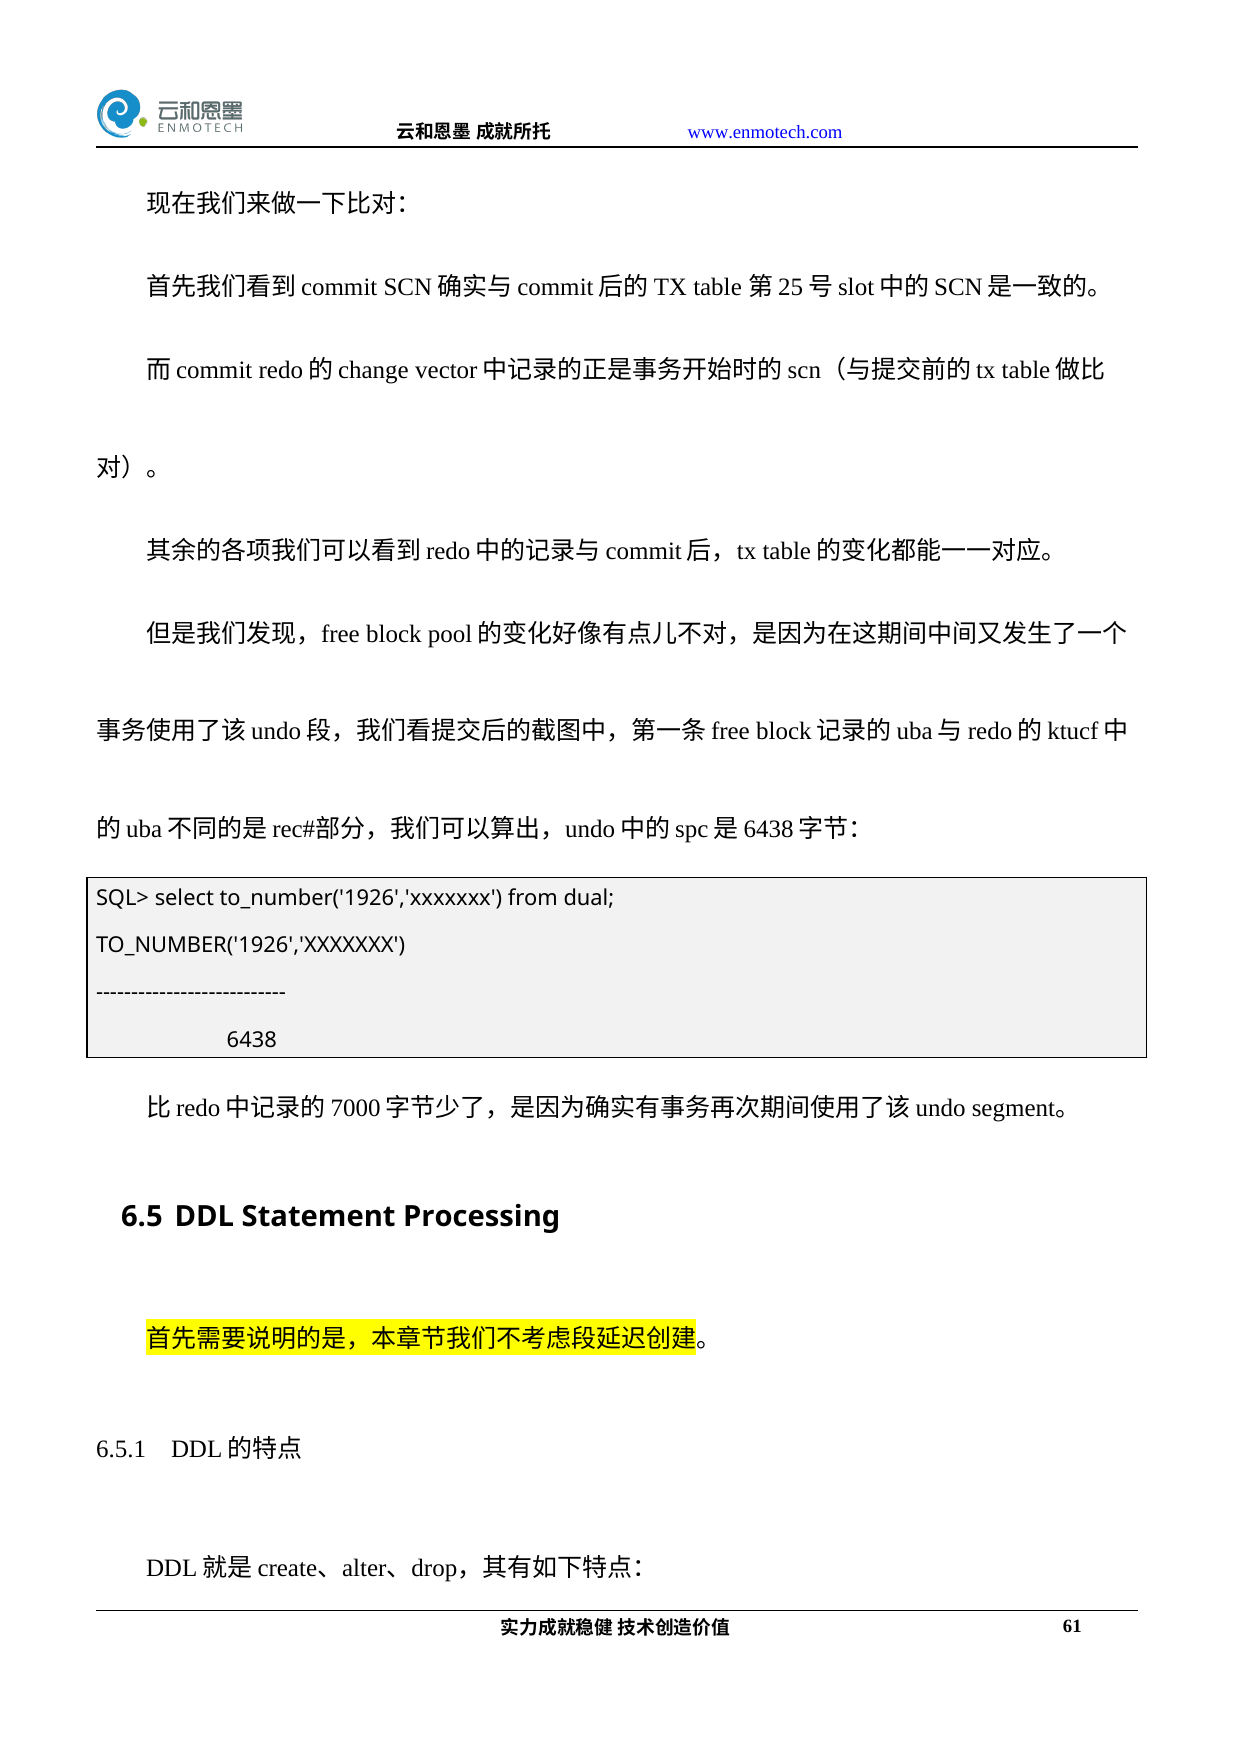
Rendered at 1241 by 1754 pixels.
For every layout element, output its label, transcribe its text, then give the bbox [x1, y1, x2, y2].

text DDL就是create、alter、drop，其有如下特点： [96, 1533, 1138, 1598]
text 其余的各项我们可以看到redo中的记录与commit后，tx table的变化都能一一对应。 [96, 516, 1138, 581]
text 首先需要说明的是，本章节我们不考虑段延迟创建。 [96, 1304, 1138, 1369]
text 而commit redo的change vector中记录的正是事务开始时的scn（与提交前的tx table做比对）。 [96, 335, 1138, 498]
subtitle DDL的特点 [96, 1414, 1138, 1479]
text SQL> select to_number('1926','xxxxxxx') from dual; [88, 878, 1146, 913]
text 现在我们来做一下比对： [96, 169, 1138, 234]
text TO_NUMBER('1926','XXXXXXX') [88, 924, 1146, 960]
text 首先我们看到commit SCN确实与commit后的TX table 第25号slot中的SCN是一致的。 [96, 252, 1138, 317]
text --------------------------- [88, 972, 1146, 1007]
picture [95, 88, 245, 139]
subtitle DDL Statement Processing [121, 1183, 1113, 1248]
text 6438 [88, 1019, 1146, 1057]
text 但是我们发现，free block pool的变化好像有点儿不对，是因为在这期间中间又发生了一个事务使用了该undo段，我们看提交后的截图中，第一条free block记录的uba与redo的ktucf中的uba不同的是rec#部分，我们可以算出，undo中的spc是6438字节： [96, 599, 1138, 859]
text 比redo中记录的7000字节少了，是因为确实有事务再次期间使用了该undo segment。 [96, 1073, 1138, 1138]
